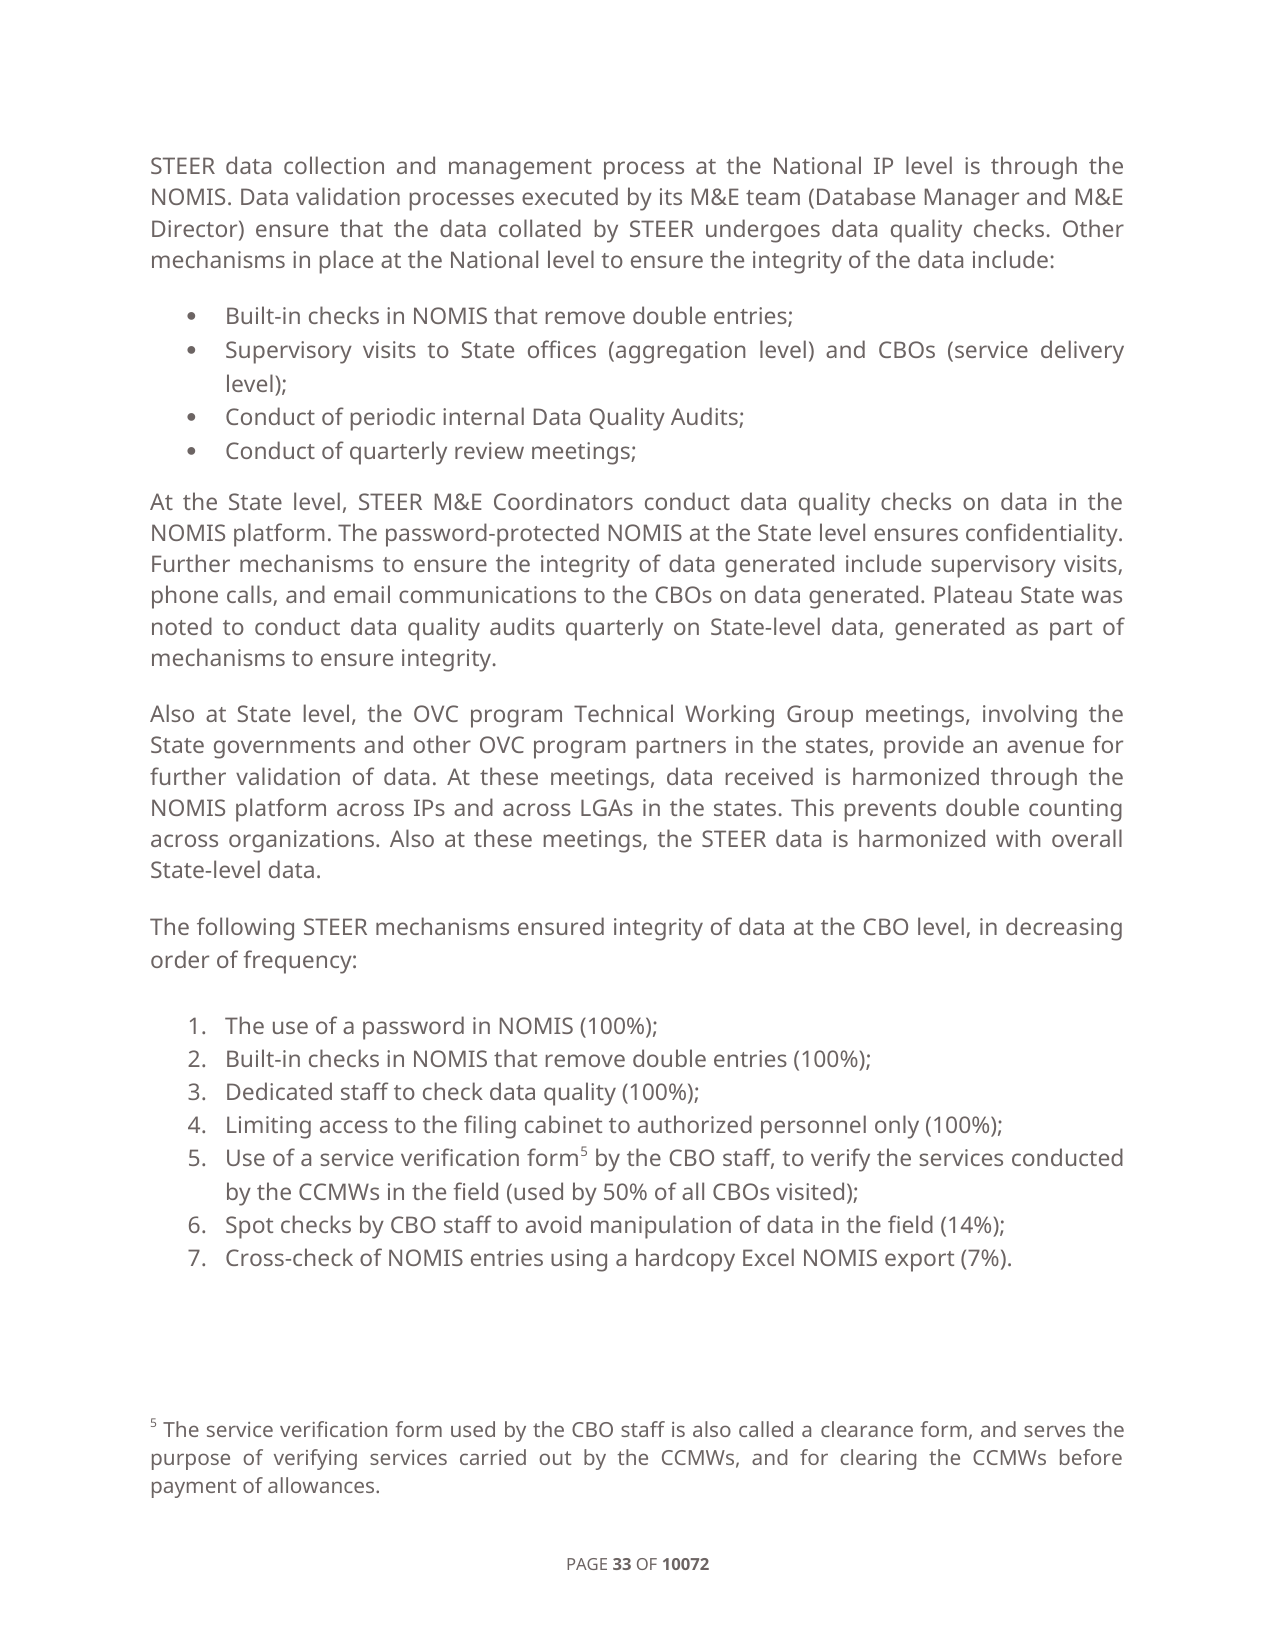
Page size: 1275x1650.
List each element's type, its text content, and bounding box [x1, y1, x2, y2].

text At the State level, STEER M&E Coordinators conduct data quality checks on data in the NOMIS platform. The password-protected NOMIS at the State level ensures confidentiality. Further mechanisms to ensure the integrity of data generated include supervisory visits, phone calls, and email communications to the CBOs on data generated. Plateau State was noted to conduct data quality audits quarterly on State-level data, generated as part of mechanisms to ensure integrity. [150, 485, 1125, 673]
list Spot checks by CBO staff to avoid manipulation of data in the field (14%); [187, 1208, 1125, 1240]
list Built-in checks in NOMIS that remove double entries; [187, 300, 1125, 331]
text Also at State level, the OVC program Technical Working Group meetings, involving the State governments and other OVC program partners in the states, provide an avenue for further validation of data. At these meetings, data received is harmonized through the NOMIS platform across IPs and across LGAs in the states. This prevents double counting across organizations. Also at these meetings, the STEER data is harmonized with overall State-level data. [150, 698, 1125, 885]
text STEER data collection and management process at the National IP level is through the NOMIS. Data validation processes executed by its M&E team (Database Manager and M&E Director) ensure that the data collated by STEER undergoes data quality checks. Other mechanisms in place at the National level to ensure the integrity of the data include: [150, 150, 1125, 275]
list The use of a password in NOMIS (100%); [187, 1010, 1125, 1041]
list Built-in checks in NOMIS that remove double entries (100%); [187, 1043, 1125, 1074]
list Dedicated staff to check data quality (100%); [187, 1076, 1125, 1107]
list Use of a service verification form by the CBO staff, to verify the services conducted by the CCMWs in the field (used by 50% of all CBOs visited); [187, 1142, 1125, 1207]
list Conduct of periodic internal Data Quality Audits; [187, 401, 1125, 432]
list Conduct of quarterly review meetings; [187, 435, 1125, 466]
list Supervisory visits to State offices (aggregation level) and CBOs (service delivery level); [187, 334, 1125, 399]
text The following STEER mechanisms ensured integrity of data at the CBO level, in decreasing order of frequency: [150, 910, 1125, 975]
list Limiting access to the filing cabinet to authorized personnel only (100%); [187, 1109, 1125, 1140]
list Cross-check of NOMIS entries using a hardcopy Excel NOMIS export (7%). [187, 1242, 1125, 1273]
